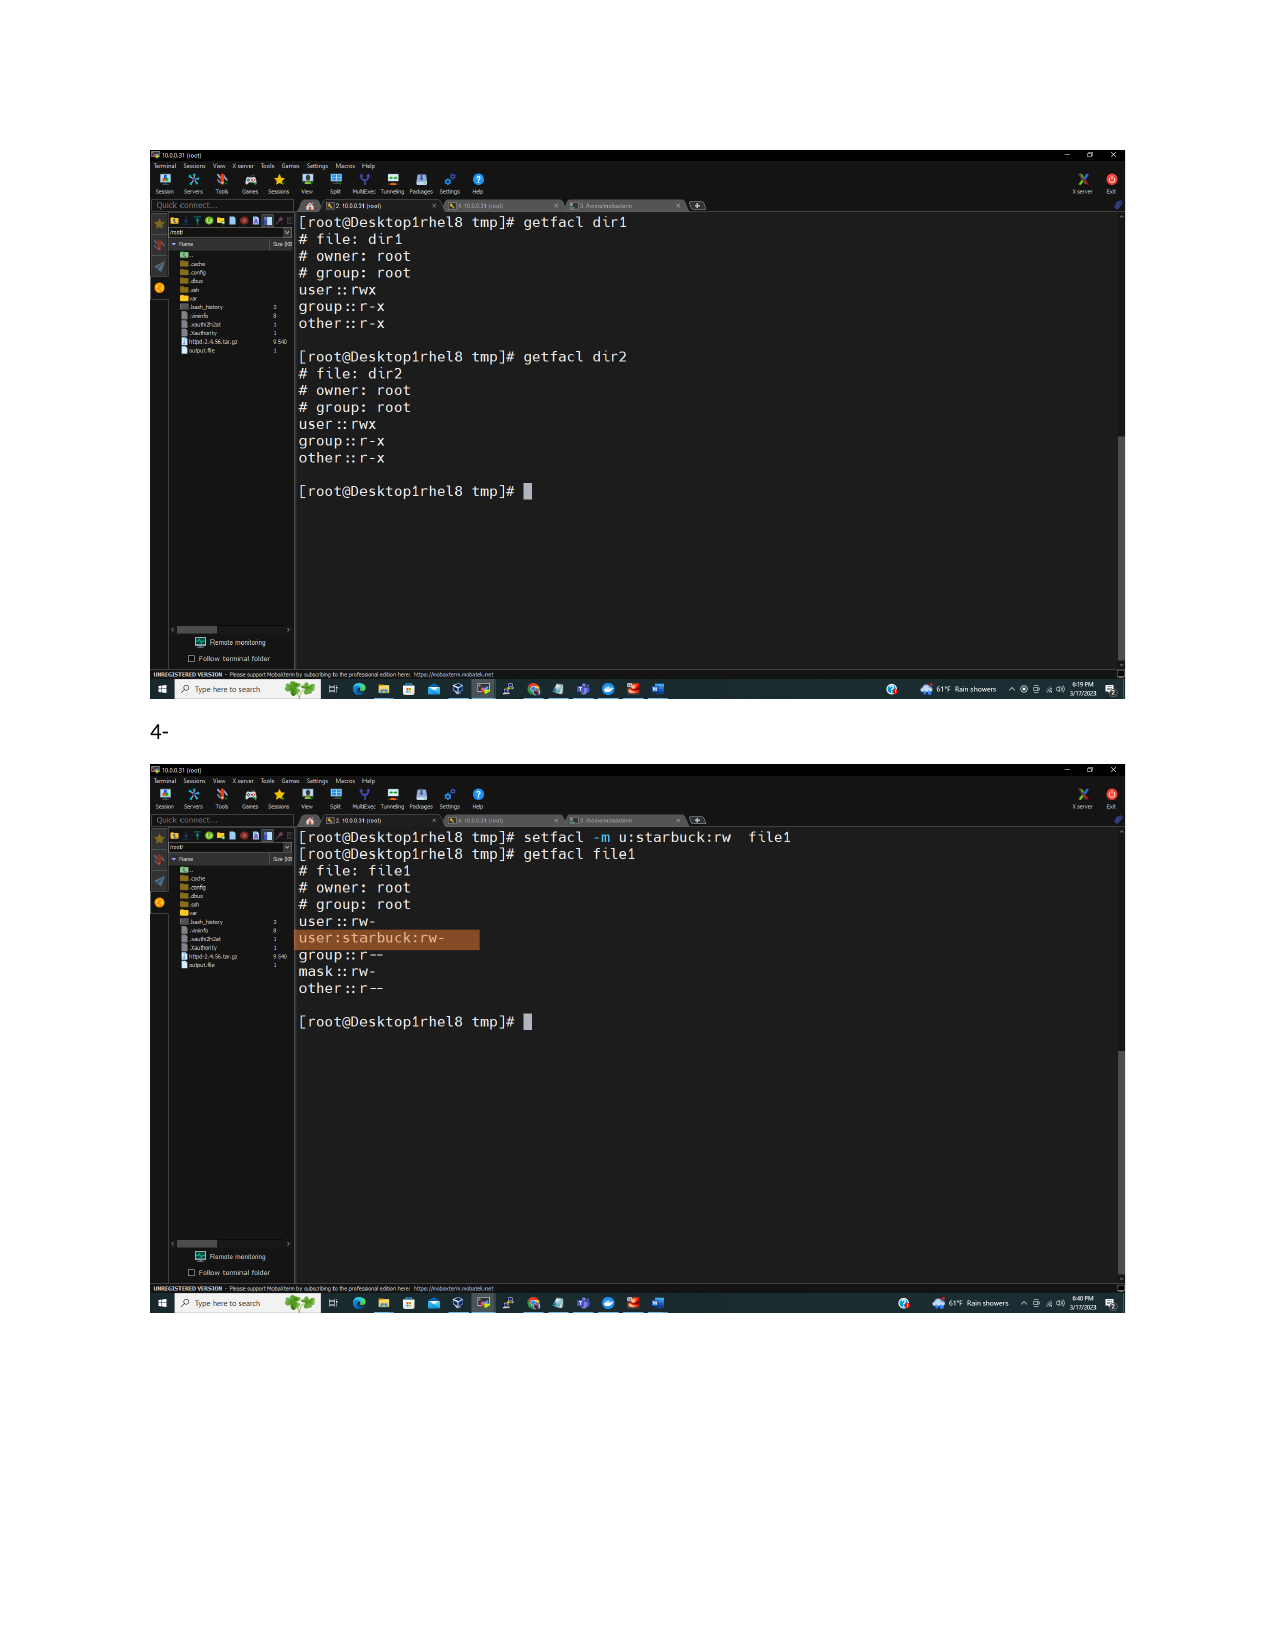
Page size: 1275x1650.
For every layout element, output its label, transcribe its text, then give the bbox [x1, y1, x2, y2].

text 4- [150, 717, 1125, 745]
picture [150, 764, 1125, 1313]
picture [150, 150, 1125, 699]
